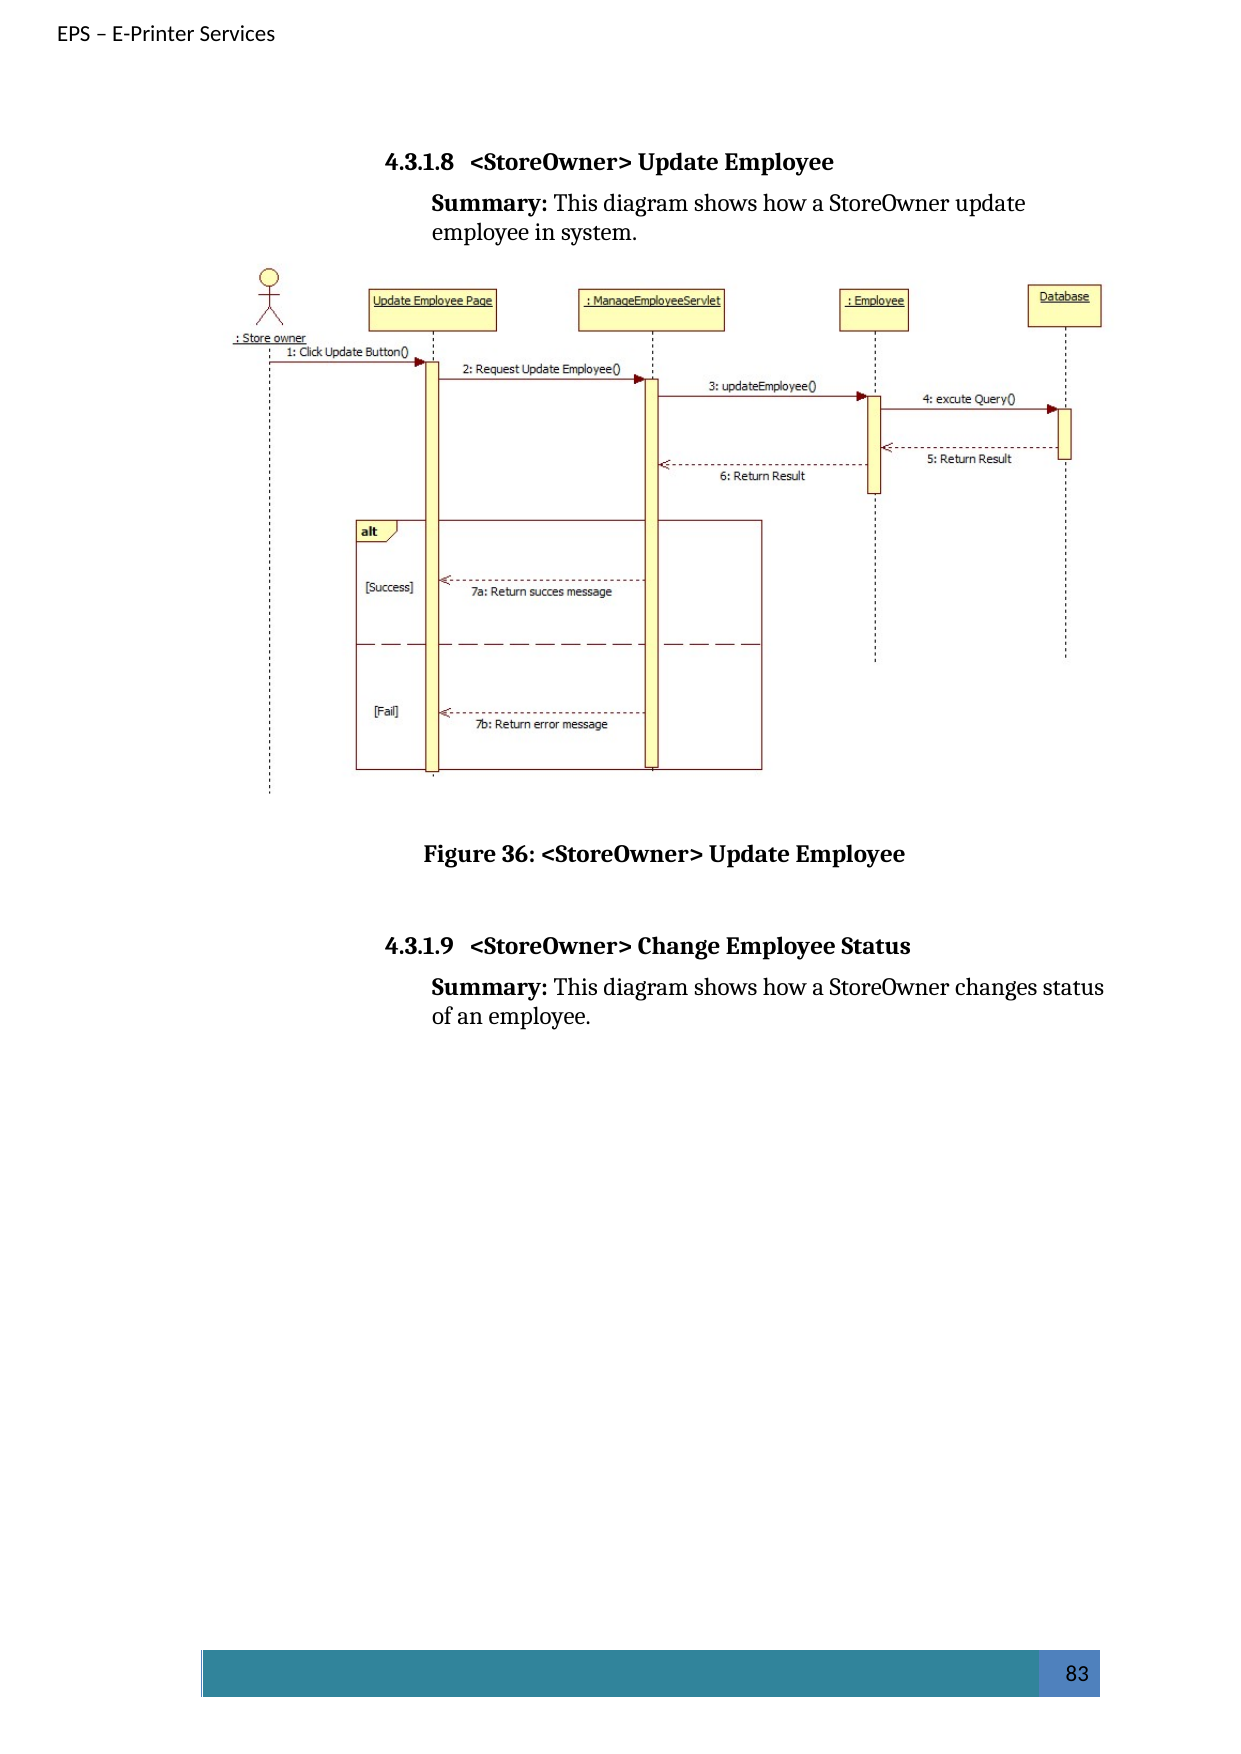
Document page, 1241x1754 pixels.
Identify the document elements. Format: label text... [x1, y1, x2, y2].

picture [206, 246, 1123, 815]
text Figure 36: <StoreOwner> Update Employee [207, 840, 1122, 869]
text Summary: This diagram shows how a StoreOwner update employee in system. [432, 189, 1122, 246]
subtitle <StoreOwner> Change Employee Status [385, 932, 1122, 961]
text Summary: This diagram shows how a StoreOwner changes status of an employee. [432, 973, 1122, 1031]
subtitle <StoreOwner> Update Employee [385, 148, 1122, 176]
